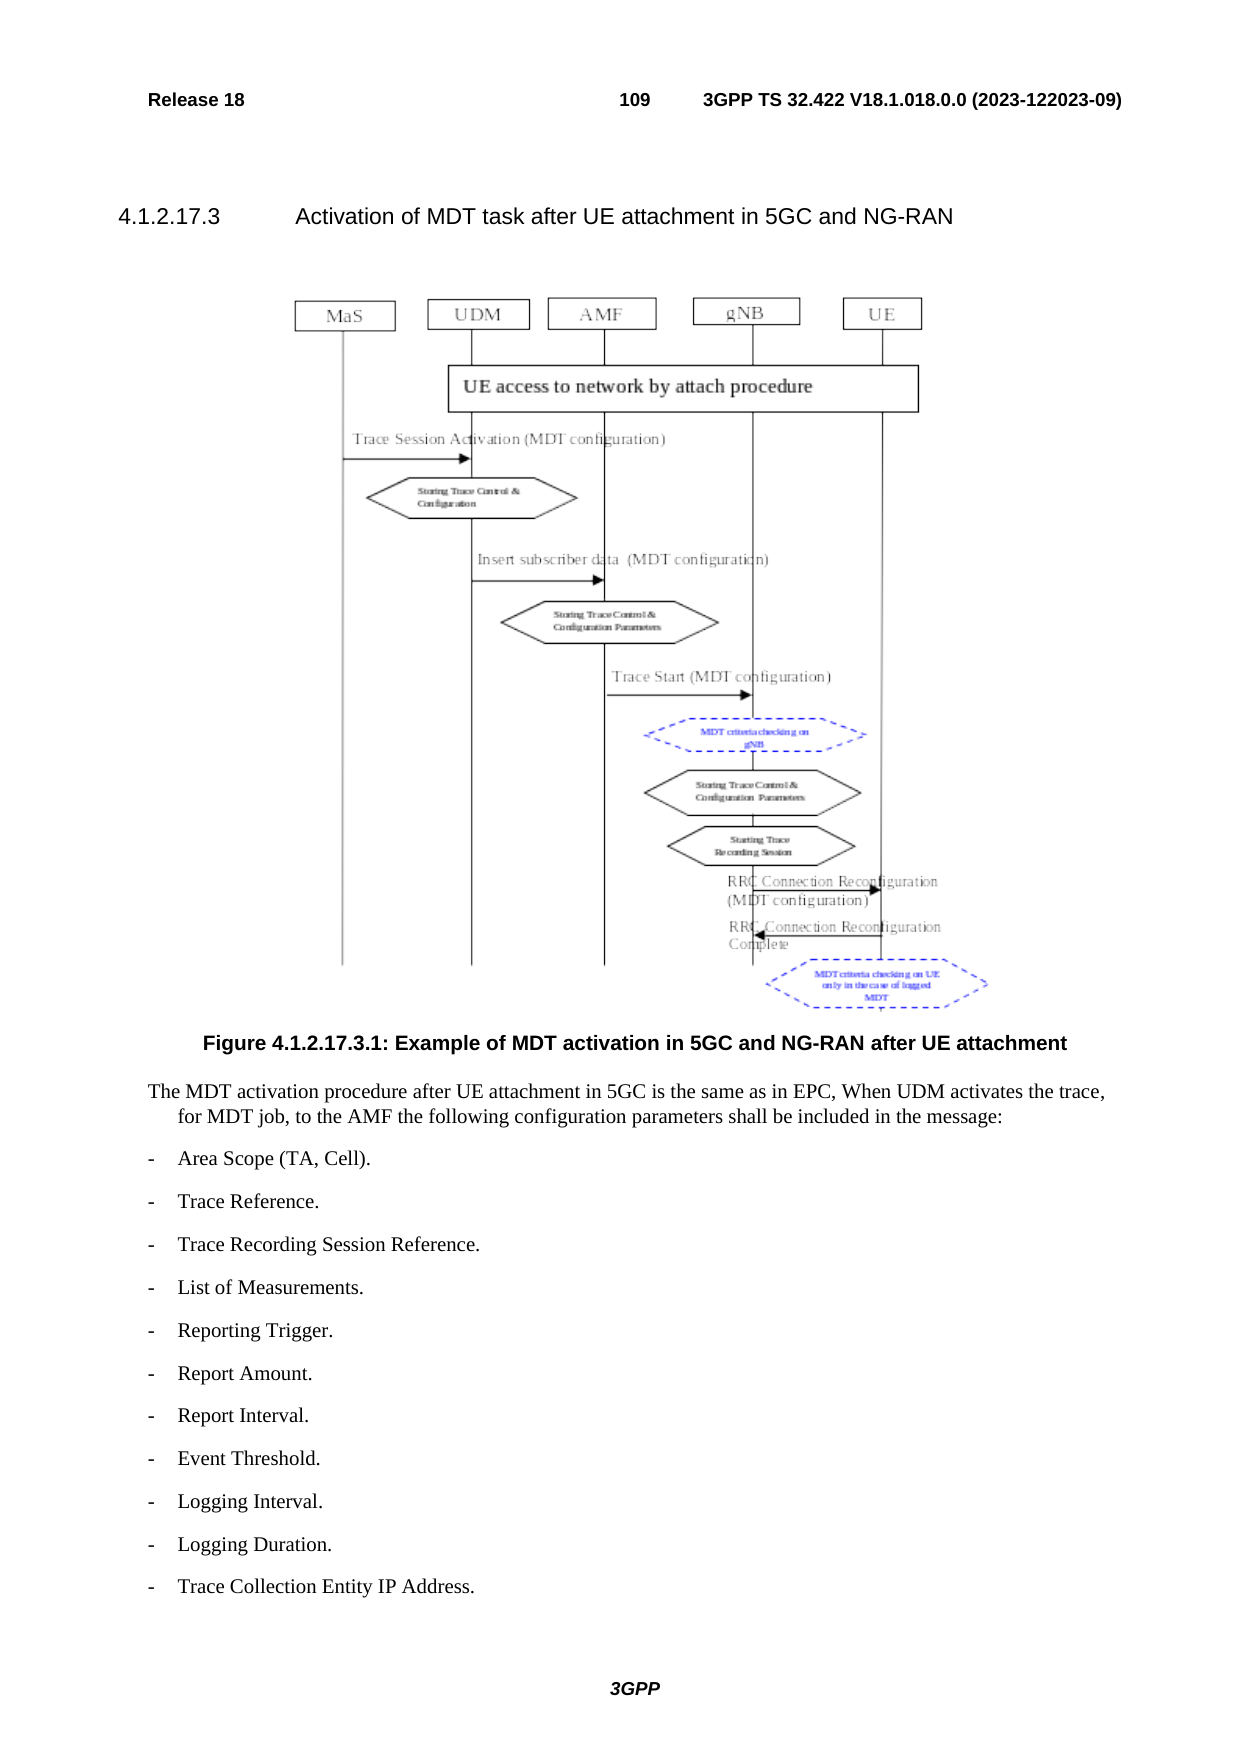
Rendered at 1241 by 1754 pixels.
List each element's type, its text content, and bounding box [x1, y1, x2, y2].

text - Trace Reference. [148, 1189, 1122, 1213]
text - Trace Recording Session Reference. [148, 1232, 1122, 1256]
text - Area Scope (TA, Cell). [148, 1146, 1122, 1170]
text Figure .17.3.1: Example of MDT activation in 5GC and NG-RAN after UE attachment [148, 1031, 1122, 1054]
text - Event Threshold. [148, 1446, 1122, 1470]
text - Report Interval. [148, 1403, 1122, 1427]
text - Logging Interval. [148, 1489, 1122, 1513]
text - Logging Duration. [148, 1532, 1122, 1556]
text - Trace Collection Entity IP Address. [148, 1574, 1122, 1598]
text - Report Amount. [148, 1360, 1122, 1384]
subtitle 4.1.2.17.3 Activation of MDT task after UE attachment in 5GC and NG-RAN [118, 203, 1122, 229]
text The MDT activation procedure after UE attachment in 5GC is the same as in EPC, When UDM activates the trace, for MDT job, to the AMF the following configuration parameters shall be included in the message: [148, 1079, 1122, 1128]
text - List of Measurements. [148, 1275, 1122, 1299]
text - Reporting Trigger. [148, 1318, 1122, 1342]
